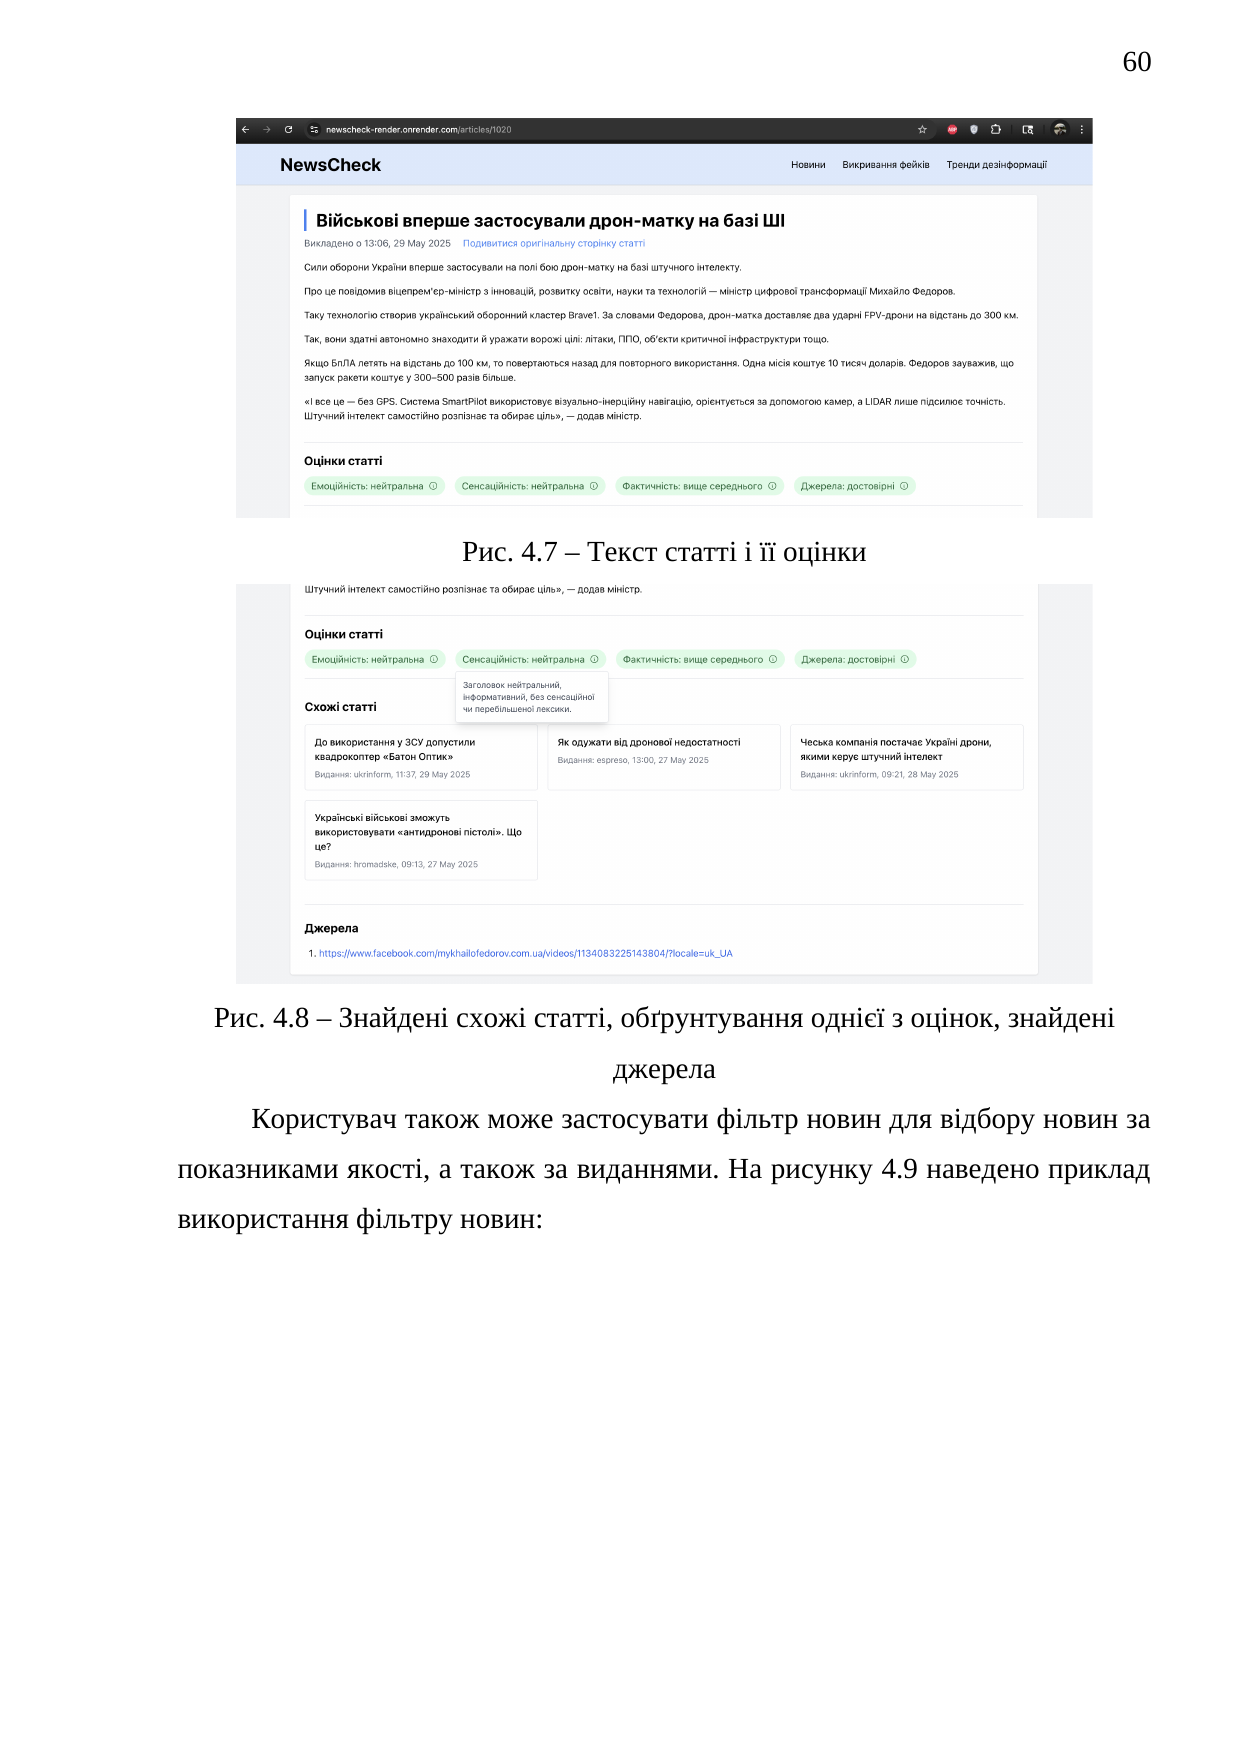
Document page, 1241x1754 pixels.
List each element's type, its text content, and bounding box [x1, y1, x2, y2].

text Користувач також може застосувати фільтр новин для відбору новин за показниками якості, а також за виданнями. На рисунку 4.9 наведено приклад використання фільтру новин: [177, 1101, 1152, 1235]
picture [236, 584, 1093, 984]
text Рис. 4.8 – Знайдені схожі статті, обґрунтування однієї з оцінок, знайдені джерела [177, 1000, 1152, 1084]
text Рис. 4.7 – Текст статті і її оцінки [177, 534, 1152, 568]
picture [236, 118, 1093, 518]
